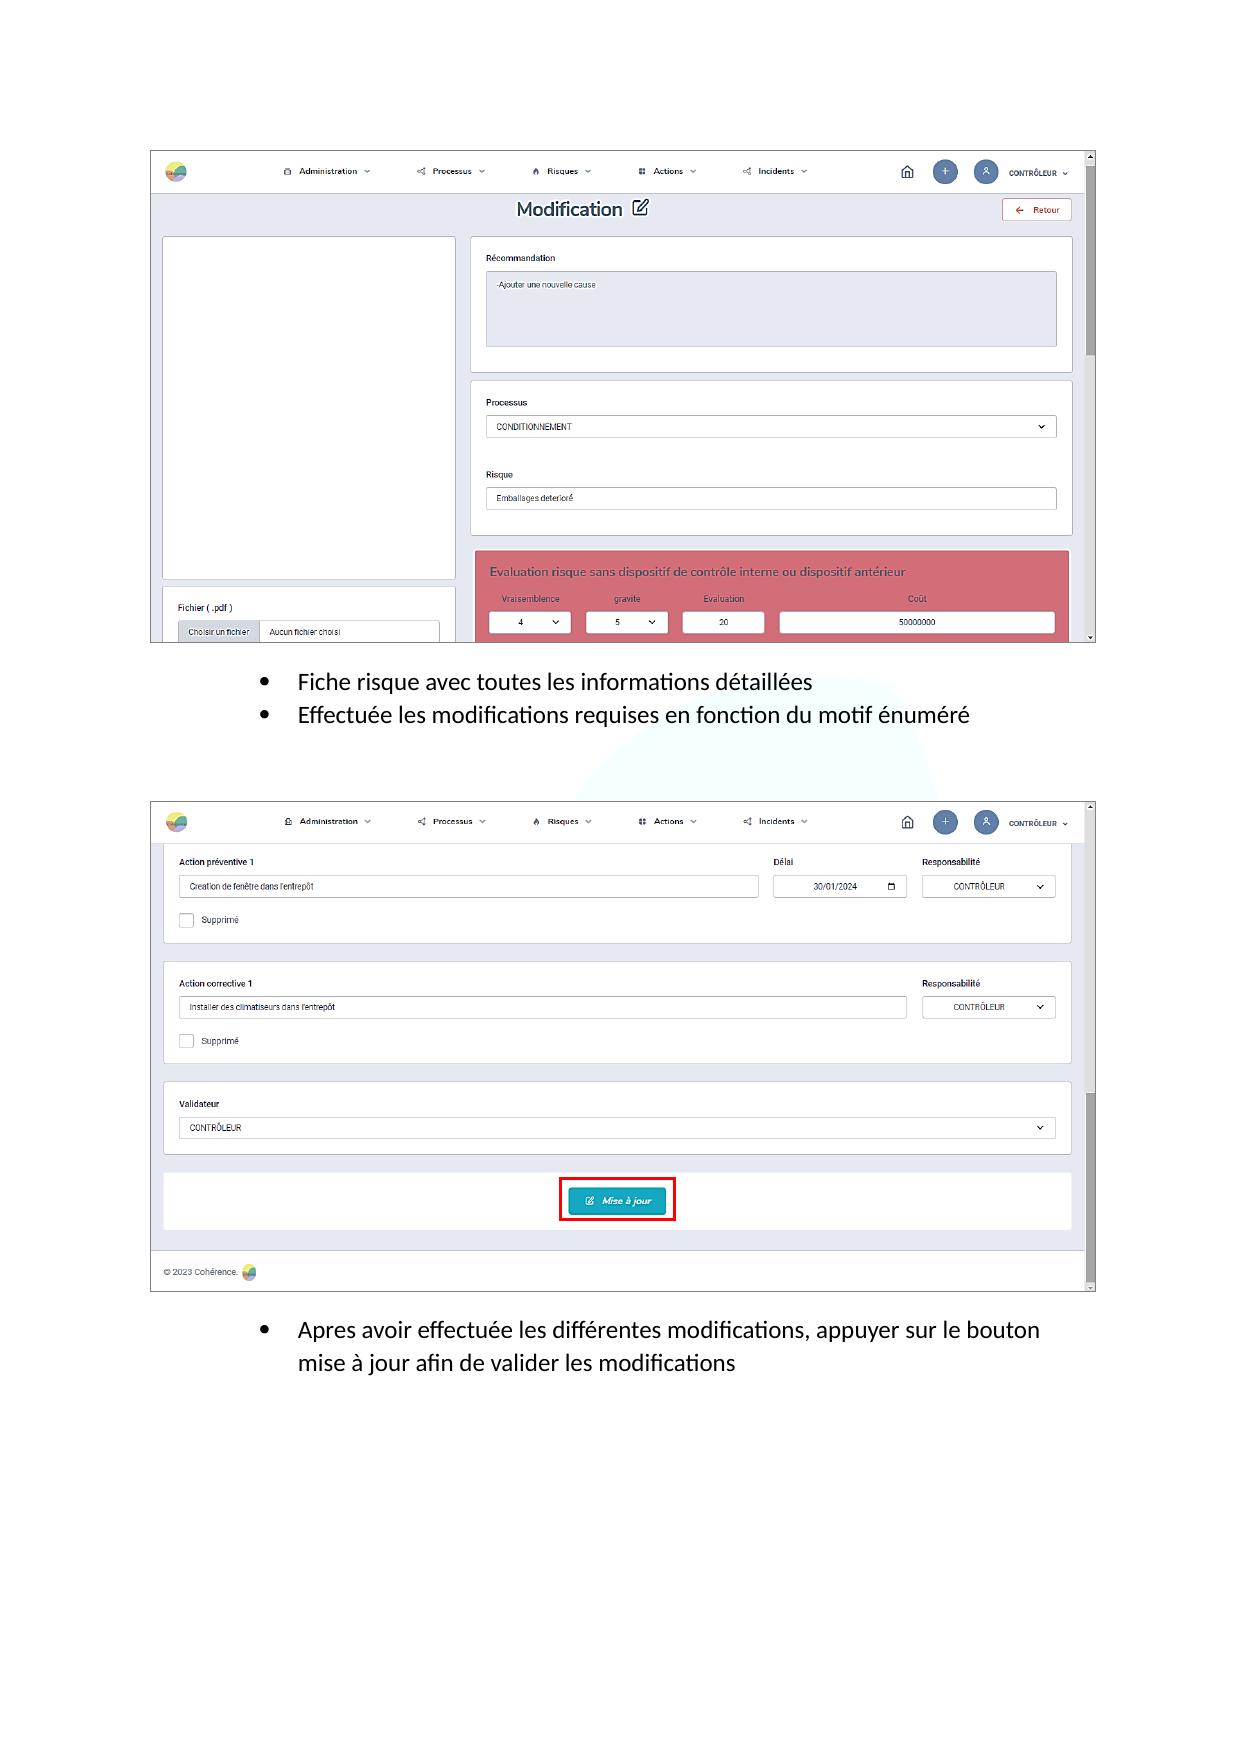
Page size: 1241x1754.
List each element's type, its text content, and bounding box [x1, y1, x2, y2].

list Fiche risque avec toutes les informations détaillées [260, 667, 1093, 697]
list Effectuée les modifications requises en fonction du motif énuméré [260, 699, 1093, 730]
list Apres avoir effectuée les différentes modifications, appuyer sur le bouton mise à jour afin de valider les modifications [260, 1314, 1093, 1378]
picture [151, 151, 1095, 642]
picture [151, 802, 1095, 1291]
